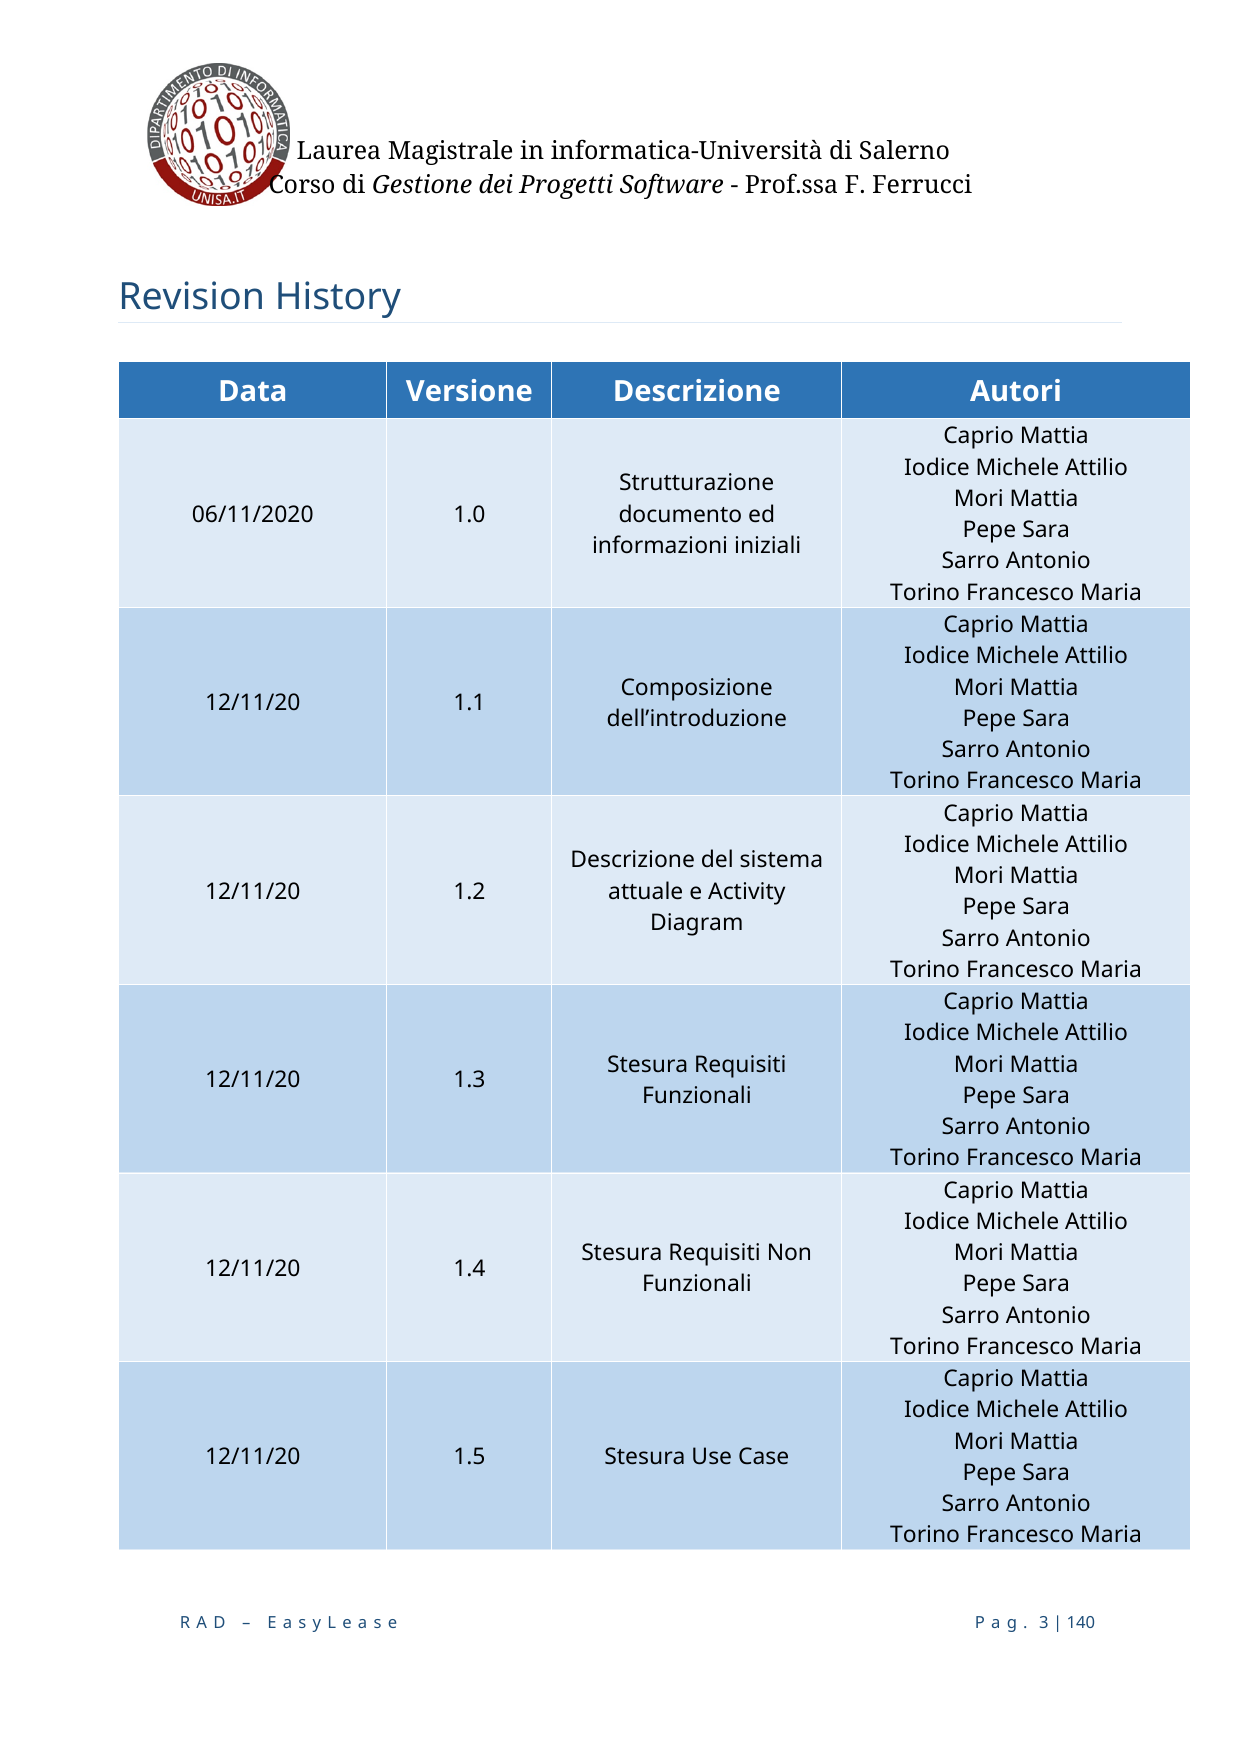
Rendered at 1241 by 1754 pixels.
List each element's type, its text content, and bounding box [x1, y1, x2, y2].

table_header Versione [387, 362, 551, 418]
table_cell Descrizione del sistema attuale e Activity Diagram [552, 796, 841, 984]
table_cell Caprio Mattia Iodice Michele Attilio Mori Mattia Pepe Sara Sarro Antonio Torino Francesco Maria [842, 419, 1190, 607]
table_cell Caprio Mattia Iodice Michele Attilio Mori Mattia Pepe Sara Sarro Antonio Torino Francesco Maria [842, 608, 1190, 795]
table_cell Stesura Use Case [552, 1362, 841, 1549]
table_cell Caprio Mattia Iodice Michele Attilio Mori Mattia Pepe Sara Sarro Antonio Torino Francesco Maria [842, 1362, 1190, 1549]
table_cell Stesura Requisiti Funzionali [552, 985, 841, 1172]
table_cell 12/11/20 [119, 796, 386, 984]
table_cell 1.1 [387, 608, 551, 795]
table_cell 12/11/20 [119, 1174, 386, 1361]
table_header Data [119, 362, 386, 418]
table_cell Caprio Mattia Iodice Michele Attilio Mori Mattia Pepe Sara Sarro Antonio Torino Francesco Maria [842, 1174, 1190, 1361]
text Revision History [118, 269, 1122, 322]
table_cell 1.0 [387, 419, 551, 607]
table_cell Strutturazione documento ed informazioni iniziali [552, 419, 841, 607]
table_cell Caprio Mattia Iodice Michele Attilio Mori Mattia Pepe Sara Sarro Antonio Torino Francesco Maria [842, 796, 1190, 984]
picture [147, 63, 290, 206]
table_cell 12/11/20 [119, 608, 386, 795]
table_cell 06/11/2020 [119, 419, 386, 607]
table_cell Composizione dell’introduzione [552, 608, 841, 795]
table_cell 1.4 [387, 1174, 551, 1361]
table_cell 1.5 [387, 1362, 551, 1549]
table_cell 1.3 [387, 985, 551, 1172]
table_header Autori [842, 362, 1190, 418]
table_header Descrizione [552, 362, 841, 418]
table_cell Caprio Mattia Iodice Michele Attilio Mori Mattia Pepe Sara Sarro Antonio Torino Francesco Maria [842, 985, 1190, 1172]
table_cell 12/11/20 [119, 1362, 386, 1549]
table_cell Stesura Requisiti Non Funzionali [552, 1174, 841, 1361]
table_cell 1.2 [387, 796, 551, 984]
table_cell 12/11/20 [119, 985, 386, 1172]
